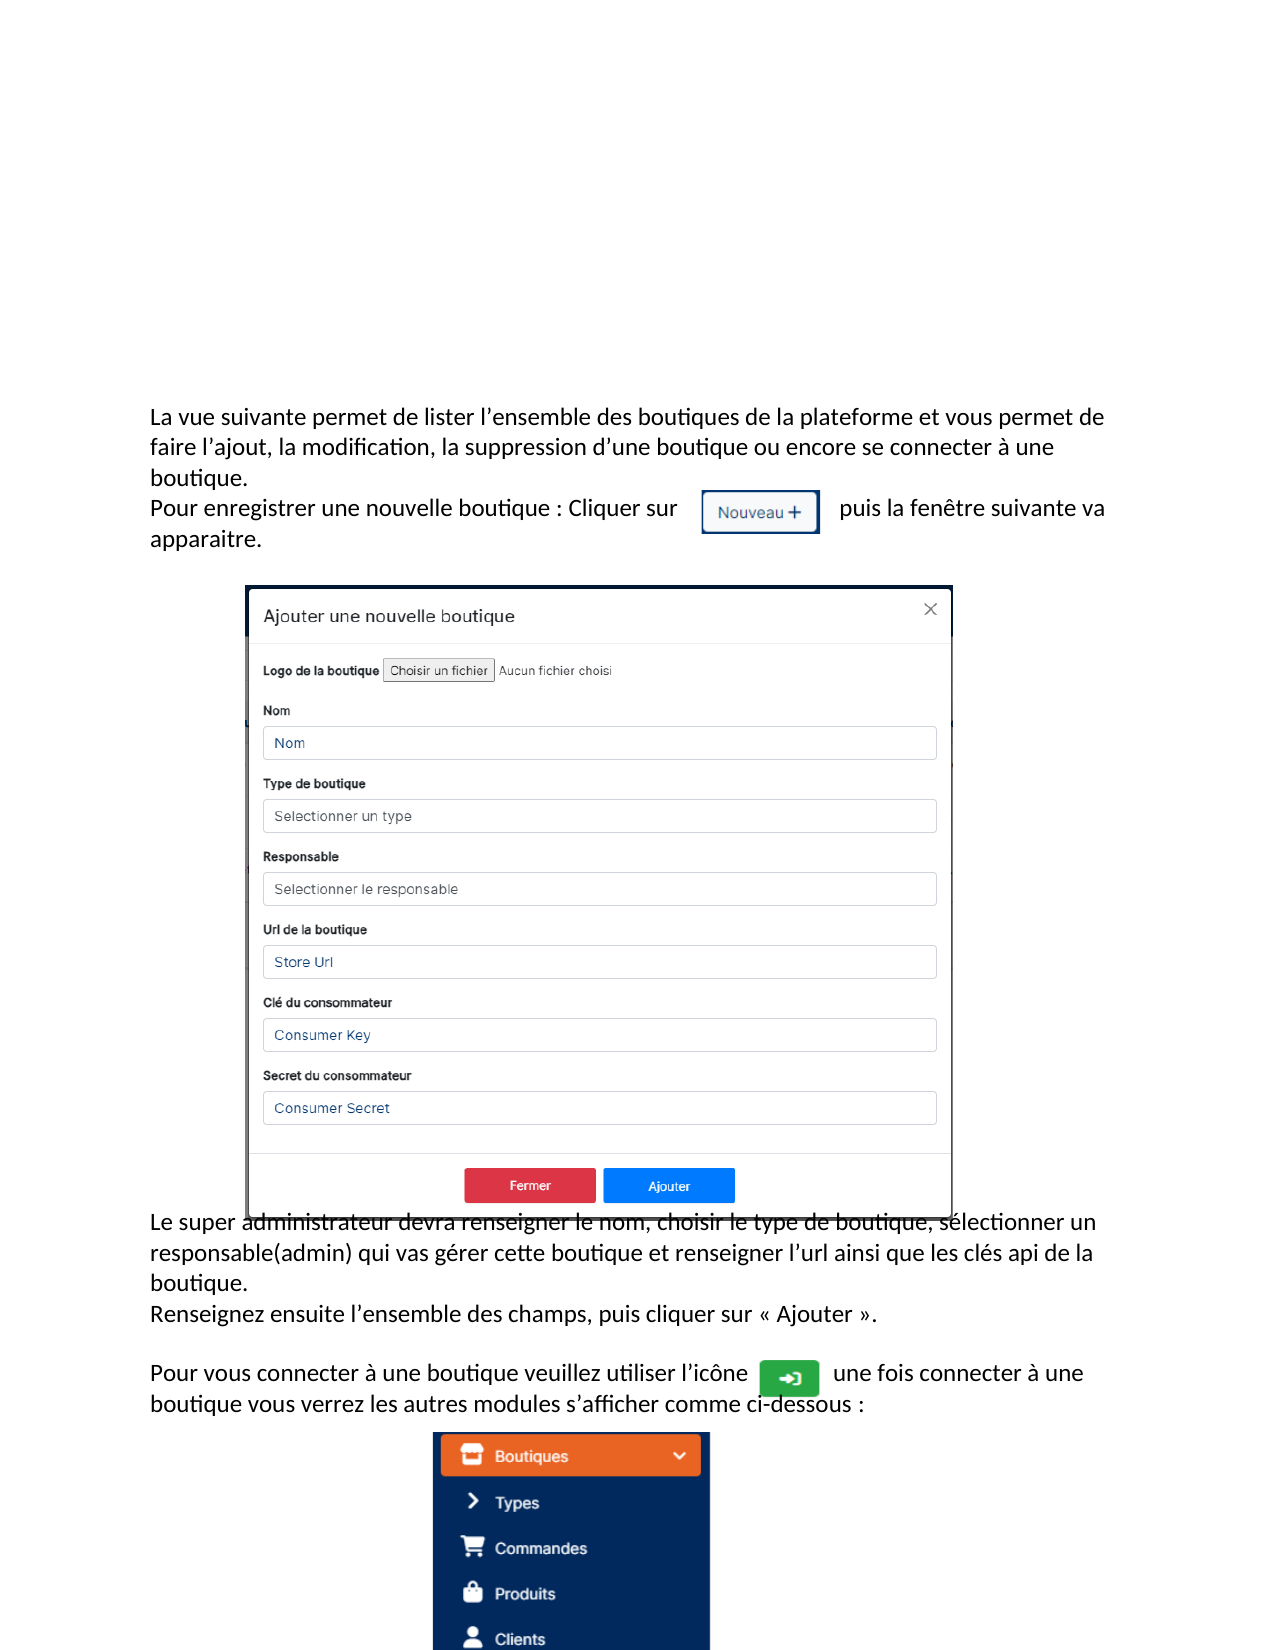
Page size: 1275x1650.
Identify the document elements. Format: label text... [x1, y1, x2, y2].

picture [245, 585, 953, 1206]
text Pour enregistrer une nouvelle boutique : Cliquer sur puis la fenêtre suivante va apparaitre. [150, 492, 1125, 553]
text La vue suivante permet de lister l’ensemble des boutiques de la plateforme et vous permet de faire l’ajout, la modification, la suppression d’une boutique ou encore se connecter à une boutique. [150, 401, 1125, 492]
picture [701, 490, 821, 534]
picture [432, 1432, 711, 1650]
text Le super administrateur devra renseigner le nom, choisir le type de boutique, sélectionner un responsable(admin) qui vas gérer cette boutique et renseigner l’url ainsi que les clés api de la boutique. [150, 1206, 1125, 1298]
text Pour vous connecter à une boutique veuillez utiliser l’icône une fois connecter à une boutique vous verrez les autres modules s’afficher comme ci-dessous : [150, 1357, 1125, 1418]
text Renseignez ensuite l’ensemble des champs, puis cliquer sur « Ajouter ». [150, 1298, 1125, 1328]
